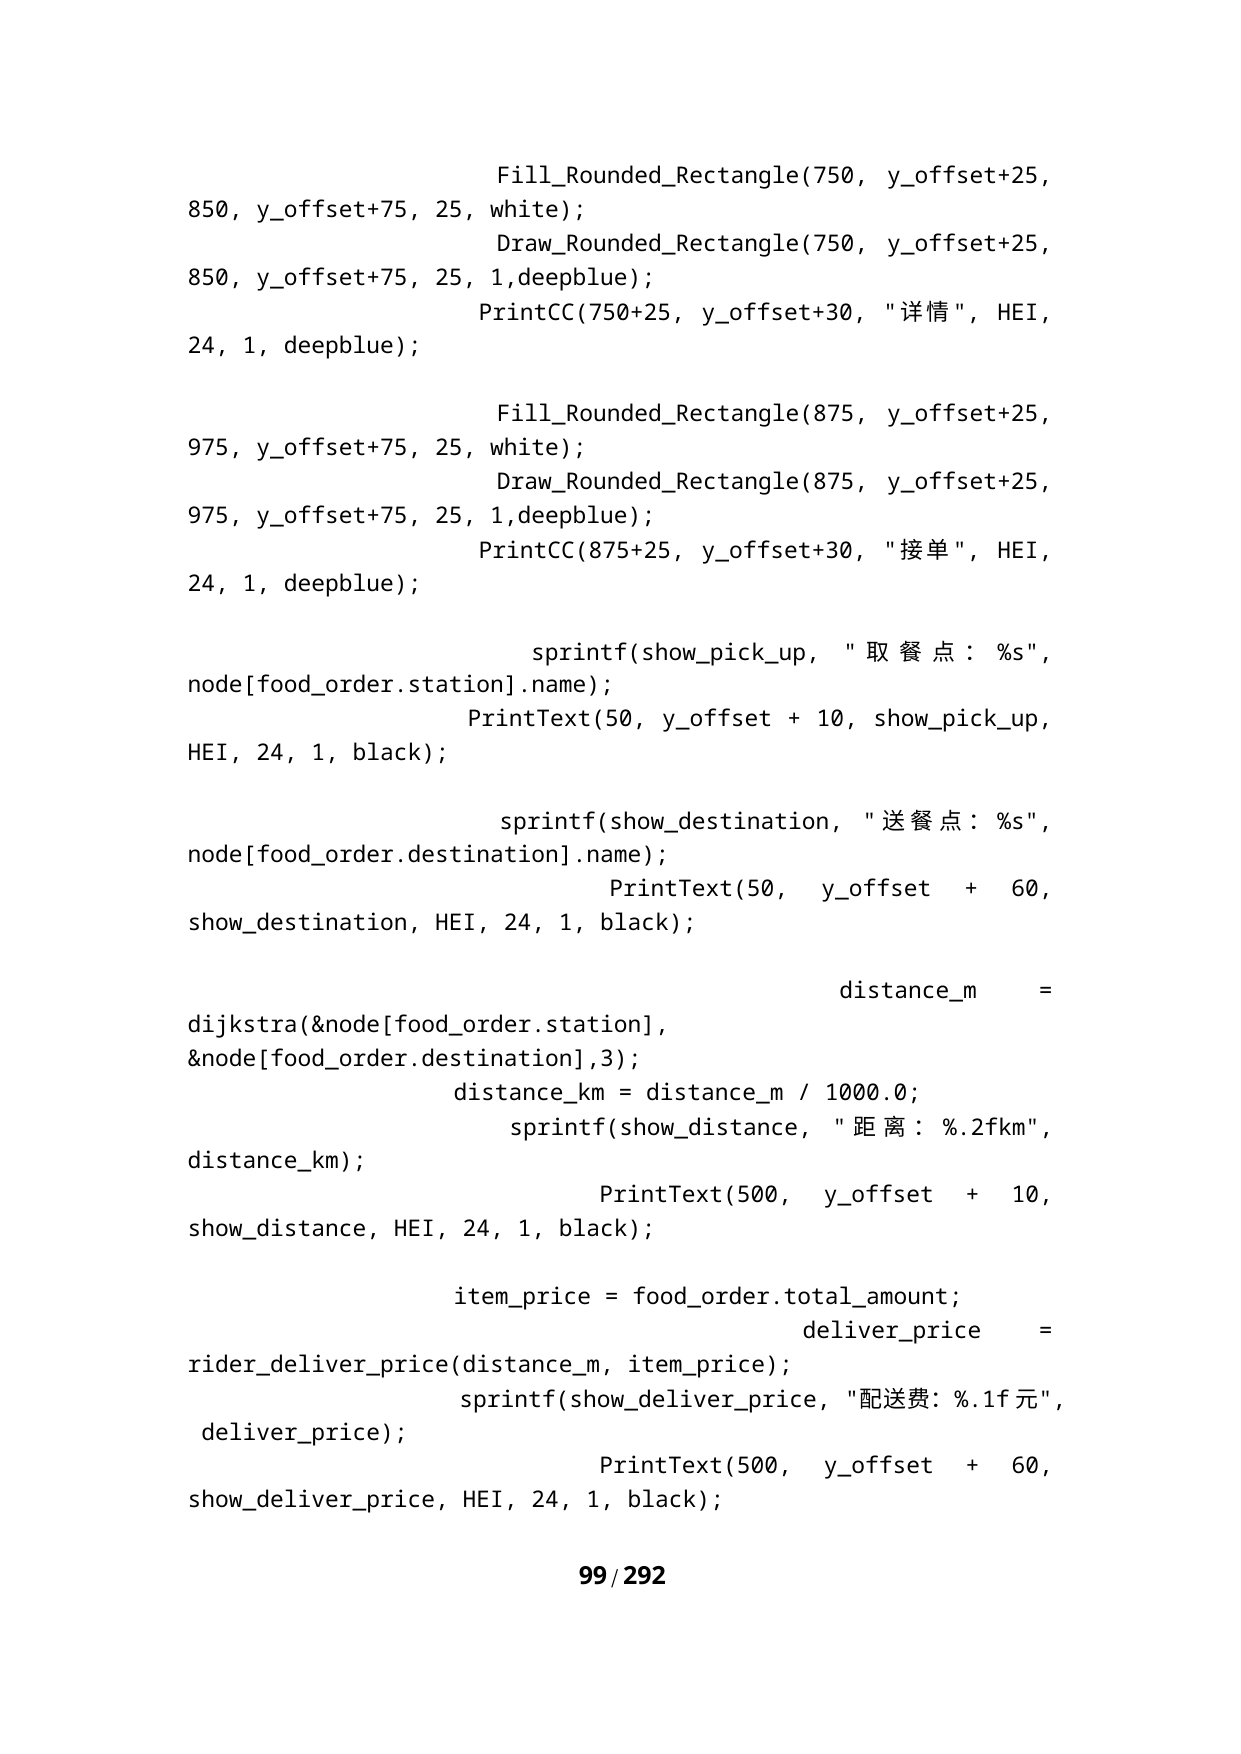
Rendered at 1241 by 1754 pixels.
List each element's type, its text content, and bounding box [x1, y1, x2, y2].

text distance_km = distance_m / 1000.0; [187, 1074, 1053, 1108]
text Fill_Rounded_Rectangle(875, y_offset+25, 975, y_offset+75, 25, white); [187, 395, 1053, 463]
text PrintText(50, y_offset + 60, show_destination, HEI, 24, 1, black); [187, 871, 1053, 939]
text Draw_Rounded_Rectangle(875, y_offset+25, 975, y_offset+75, 25, 1,deepblue); [187, 463, 1053, 531]
text distance_m = dijkstra(&node[food_order.station], &node[food_order.destination],3); [187, 973, 1053, 1074]
text PrintText(500, y_offset + 10, show_distance, HEI, 24, 1, black); [187, 1176, 1053, 1244]
text sprintf(show_pick_up, "取餐点：%s", node[food_order.station].name); [187, 633, 1053, 701]
text PrintText(50, y_offset + 10, show_pick_up, HEI, 24, 1, black); [187, 701, 1053, 769]
text deliver_price = rider_deliver_price(distance_m, item_price); [187, 1312, 1053, 1380]
text Fill_Rounded_Rectangle(750, y_offset+25, 850, y_offset+75, 25, white); [187, 158, 1053, 226]
text sprintf(show_deliver_price, "配送费：%.1f元", deliver_price); [187, 1380, 1053, 1448]
text PrintCC(875+25, y_offset+30, "接单", HEI, 24, 1, deepblue); [187, 531, 1053, 599]
text Draw_Rounded_Rectangle(750, y_offset+25, 850, y_offset+75, 25, 1,deepblue); [187, 226, 1053, 293]
text item_price = food_order.total_amount; [187, 1278, 1053, 1312]
text sprintf(show_distance, "距离：%.2fkm", distance_km); [187, 1108, 1053, 1176]
text PrintText(500, y_offset + 60, show_deliver_price, HEI, 24, 1, black); [187, 1448, 1053, 1516]
text PrintCC(750+25, y_offset+30, "详情", HEI, 24, 1, deepblue); [187, 293, 1053, 361]
text sprintf(show_destination, "送餐点：%s", node[food_order.destination].name); [187, 803, 1053, 871]
